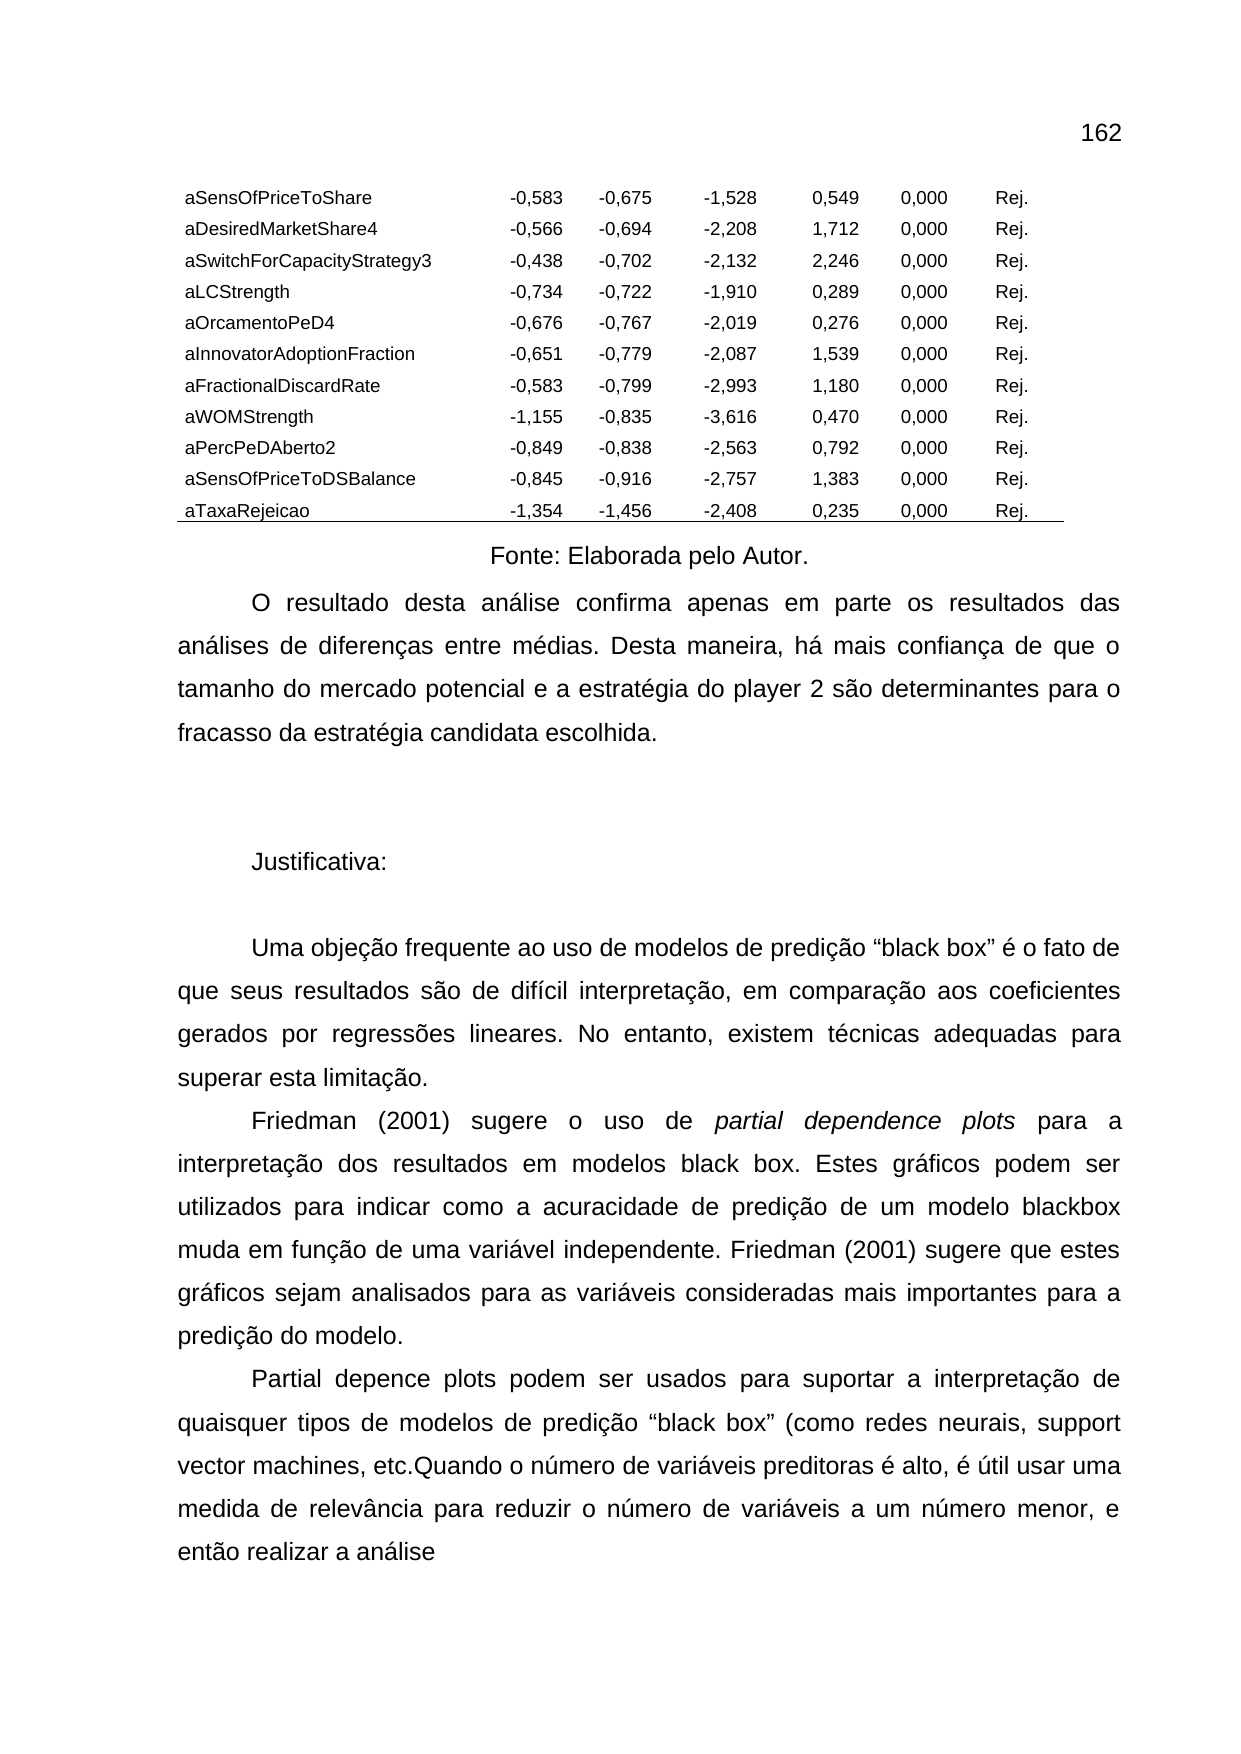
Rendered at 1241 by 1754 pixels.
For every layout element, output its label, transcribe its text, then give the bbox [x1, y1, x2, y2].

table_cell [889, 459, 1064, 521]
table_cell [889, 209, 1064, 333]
text Uma objeção frequente ao uso de modelos de predição “black box” é o fato de que seus resultados são de difícil interpretação, em comparação aos coeficientes gerados por regressões lineares. No entanto, existem técnicas adequadas para superar esta limitação. [177, 933, 1122, 1091]
text Partial depence plots podem ser usados para suportar a interpretação de quaisquer tipos de modelos de predição “black box” (como redes neurais, support vector machines, etc.Quando o número de variáveis preditoras é alto, é útil usar uma medida de relevância para reduzir o número de variáveis a um número menor, e então realizar a análise [177, 1364, 1122, 1566]
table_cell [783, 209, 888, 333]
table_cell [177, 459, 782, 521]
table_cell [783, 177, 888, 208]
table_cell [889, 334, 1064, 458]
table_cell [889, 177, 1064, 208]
text Friedman (2001) sugere o uso de partial dependence plots para a interpretação dos resultados em modelos black box. Estes gráficos podem ser utilizados para indicar como a acuracidade de predição de um modelo blackbox muda em função de uma variável independente. Friedman (2001) sugere que estes gráficos sejam analisados para as variáveis consideradas mais importantes para a predição do modelo. [177, 1106, 1122, 1350]
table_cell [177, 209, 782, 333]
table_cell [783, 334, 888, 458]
text O resultado desta análise confirma apenas em parte os resultados das análises de diferenças entre médias. Desta maneira, há mais confiança de que o tamanho do mercado potencial e a estratégia do player 2 são determinantes para o fracasso da estratégia candidata escolhida. [177, 588, 1122, 746]
text Fonte: Elaborada pelo Autor. [177, 541, 1122, 569]
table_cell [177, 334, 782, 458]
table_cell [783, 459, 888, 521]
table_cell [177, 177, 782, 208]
text Justificativa: [177, 847, 1122, 876]
